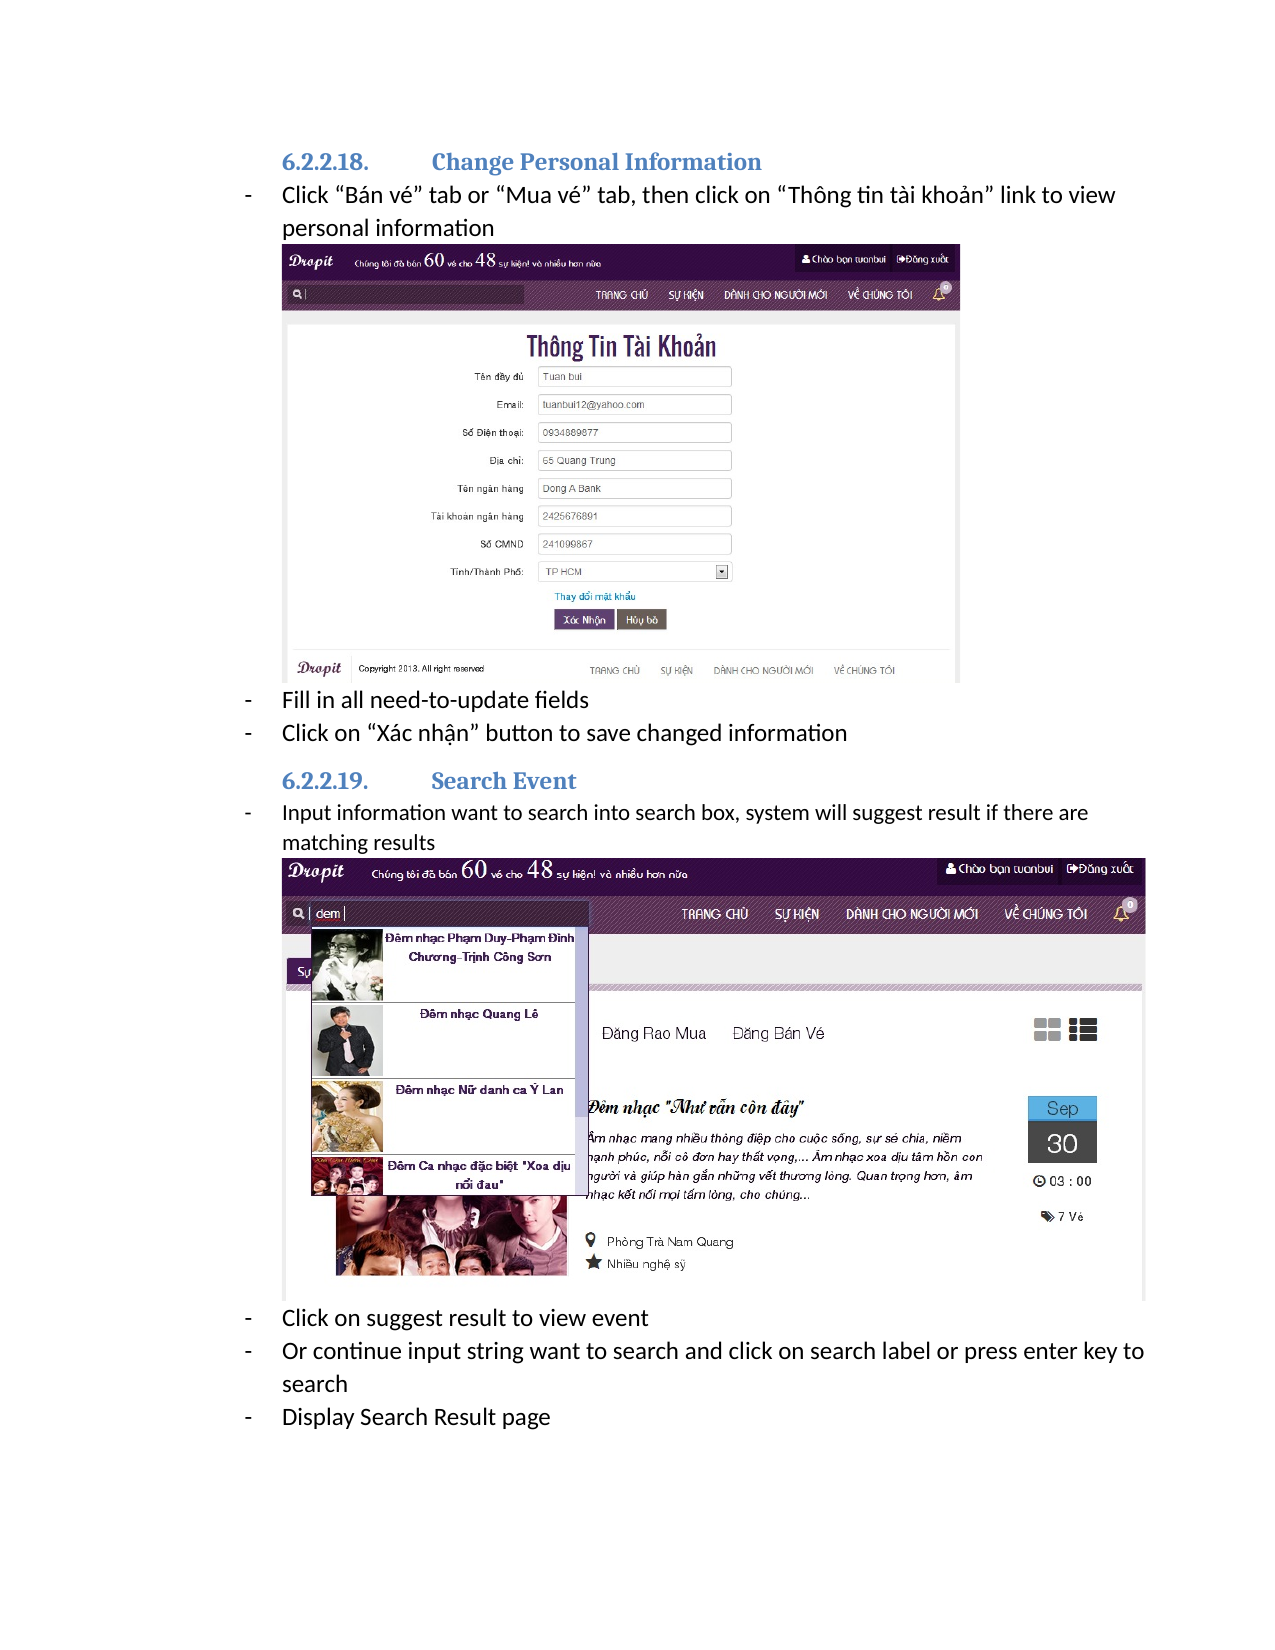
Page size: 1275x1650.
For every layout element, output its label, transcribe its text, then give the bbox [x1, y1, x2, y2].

subtitle Change Personal Information [282, 148, 1157, 176]
list Fill in all need-to-update fields [244, 684, 1157, 715]
list Click on “Xác nhận” button to save changed information [244, 717, 1157, 748]
subtitle Search Event [282, 767, 1157, 796]
picture [281, 244, 961, 683]
list Click on suggest result to view event [244, 1303, 1157, 1333]
picture [281, 858, 1146, 1301]
list Display Search Result page [244, 1401, 1157, 1432]
list Or continue input string want to search and click on search label or press enter key to search [244, 1336, 1157, 1399]
